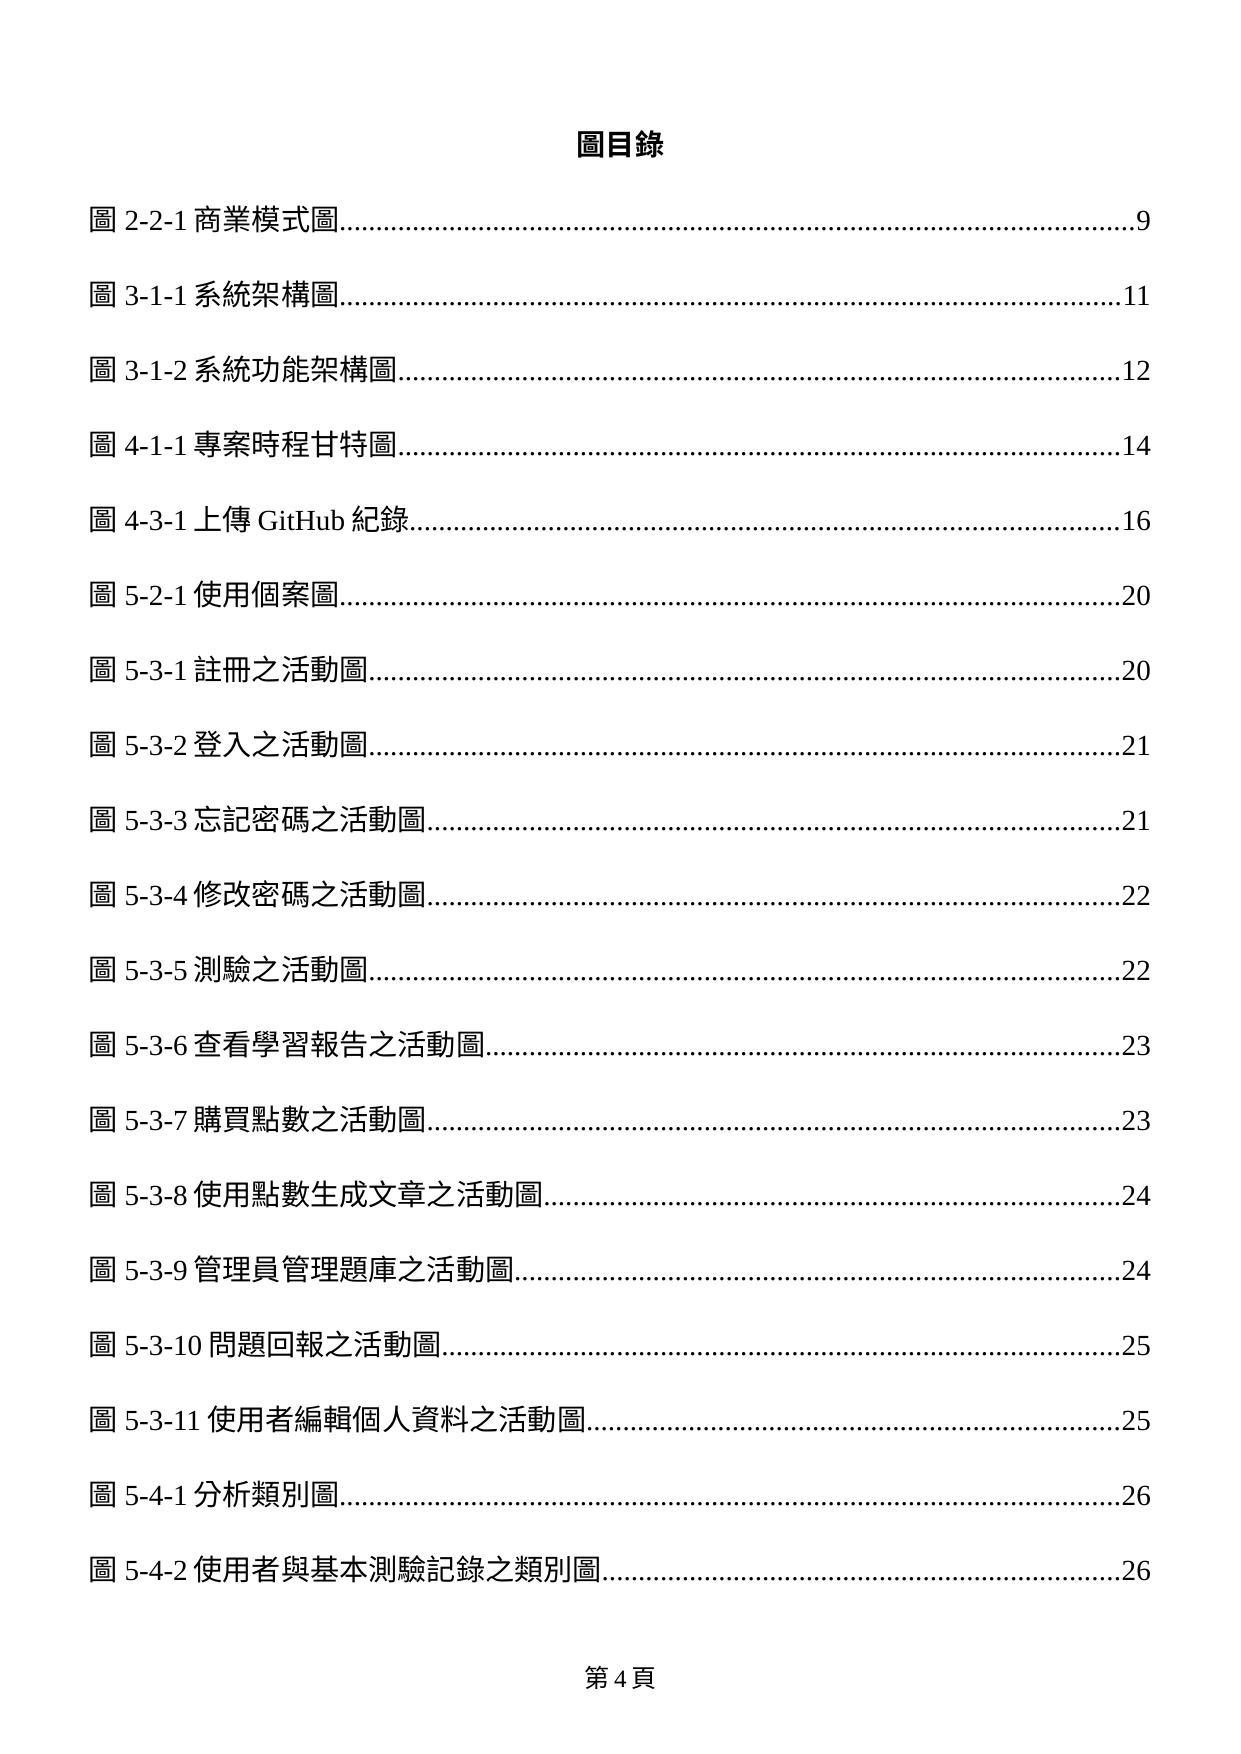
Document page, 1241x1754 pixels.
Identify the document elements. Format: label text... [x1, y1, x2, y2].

text 圖 5-3-11使用者編輯個人資料之活動圖 25 [89, 1380, 1152, 1455]
text 圖 5-4-1分析類別圖 26 [89, 1455, 1152, 1530]
text 圖 3-1-1系統架構圖 11 [89, 255, 1152, 330]
text 圖 3-1-2系統功能架構圖 12 [89, 330, 1152, 405]
text 圖 5-2-1使用個案圖 20 [89, 555, 1152, 630]
text 圖 5-3-9管理員管理題庫之活動圖 24 [89, 1230, 1152, 1305]
text 圖 5-3-7購買點數之活動圖 23 [89, 1080, 1152, 1155]
text 圖 5-3-1註冊之活動圖 20 [89, 630, 1152, 705]
text 圖 4-1-1專案時程甘特圖 14 [89, 405, 1152, 480]
text 圖 5-3-2登入之活動圖 21 [89, 705, 1152, 780]
text 圖 4-3-1上傳GitHub紀錄 16 [89, 480, 1152, 555]
text 圖 5-3-6查看學習報告之活動圖 23 [89, 1005, 1152, 1080]
text 圖 5-3-5測驗之活動圖 22 [89, 930, 1152, 1005]
text 圖 5-3-4修改密碼之活動圖 22 [89, 855, 1152, 930]
text 圖目錄 [89, 105, 1152, 180]
text 圖 5-4-2使用者與基本測驗記錄之類別圖 26 [89, 1530, 1152, 1605]
text 圖 5-3-8使用點數生成文章之活動圖 24 [89, 1155, 1152, 1230]
text 圖 5-3-3忘記密碼之活動圖 21 [89, 780, 1152, 855]
text 圖 2-2-1商業模式圖 9 [89, 180, 1152, 255]
text 圖 5-3-10問題回報之活動圖 25 [89, 1305, 1152, 1380]
